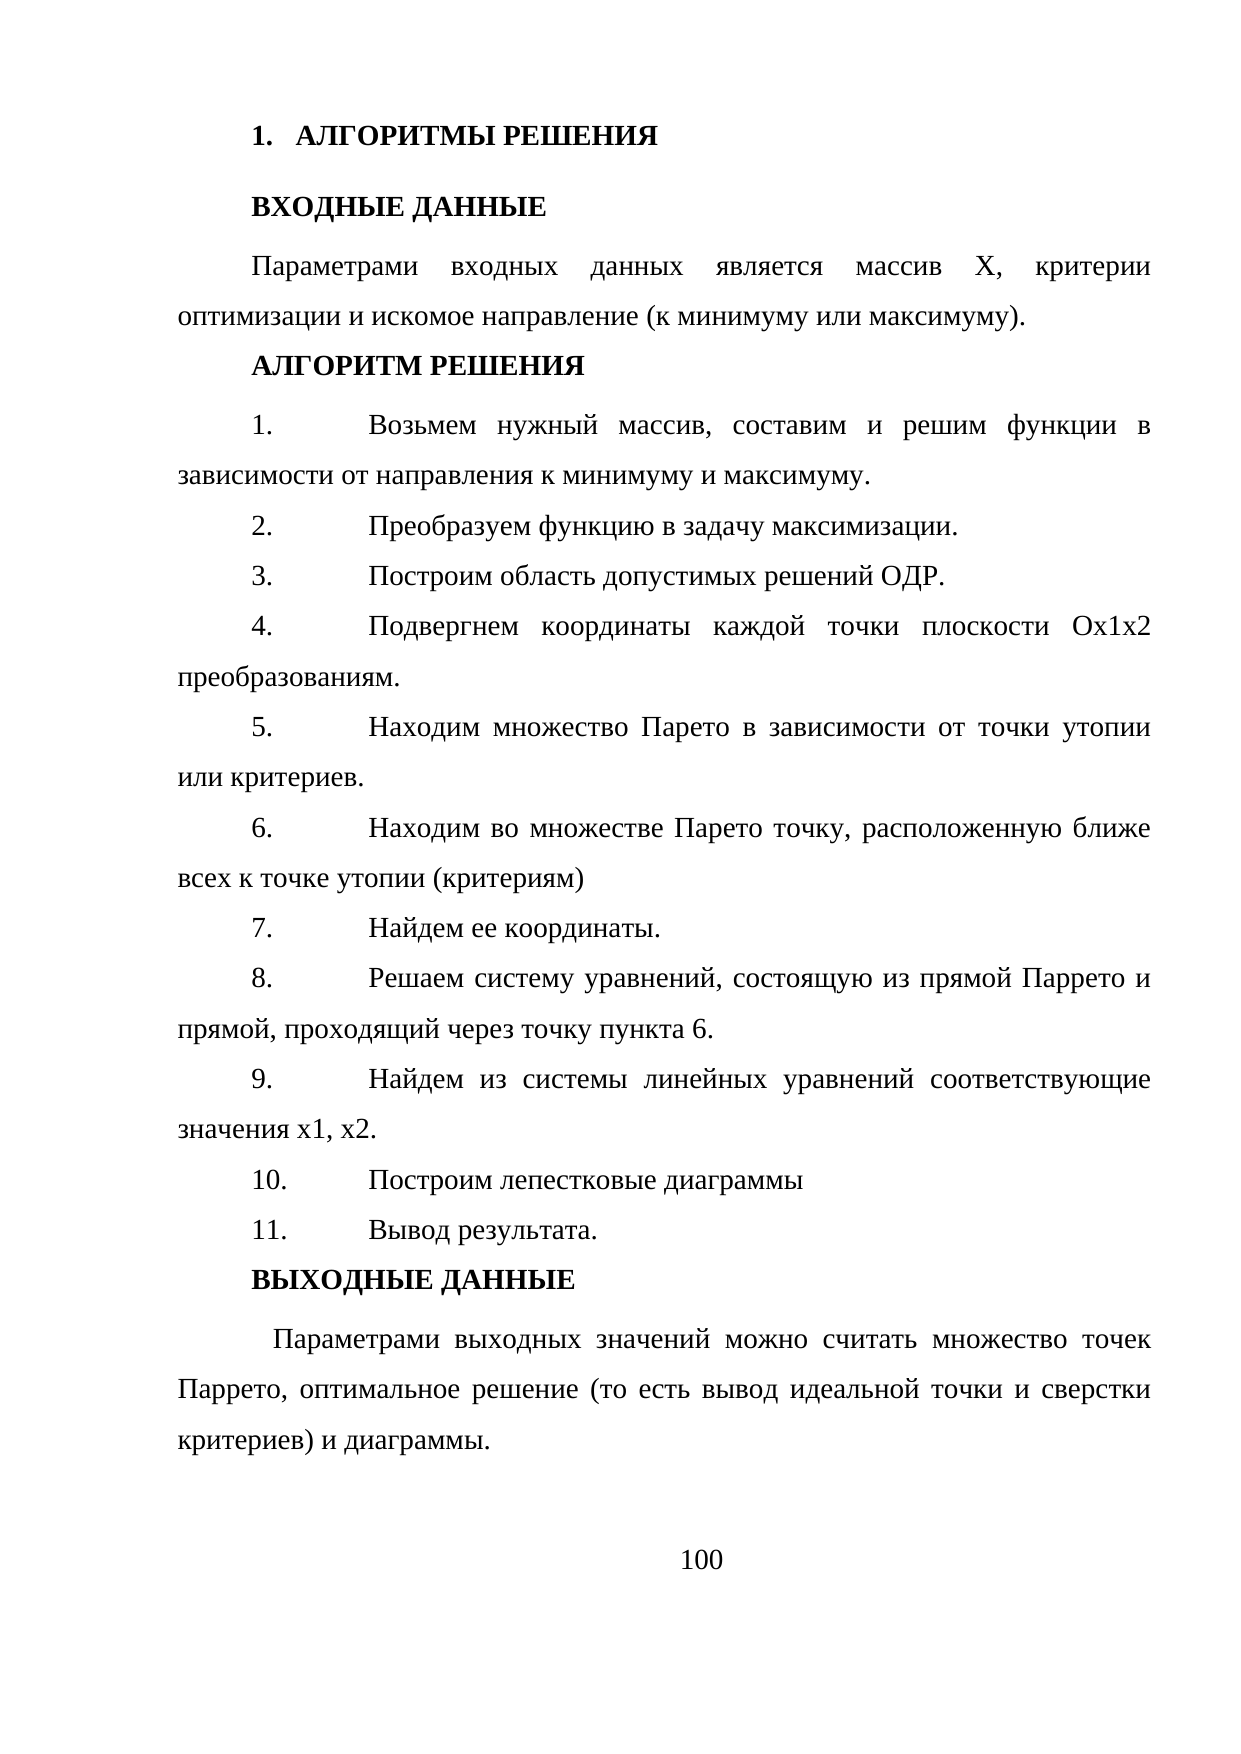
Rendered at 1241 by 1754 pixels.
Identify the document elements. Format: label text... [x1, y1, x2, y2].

list Найдем из системы линейных уравнений соответствующие значения x1, x2. [177, 1061, 1152, 1145]
text Параметрами выходных значений можно считать множество точек Паррето, оптимальное решение (то есть вывод идеальной точки и сверстки критериев) и диаграммы. [177, 1321, 1152, 1455]
subtitle Выходные данные [177, 1262, 1152, 1296]
text Параметрами входных данных является массив X, критерии оптимизации и искомое направление (к минимуму или максимуму). [177, 248, 1152, 332]
list Возьмем нужный массив, составим и решим функции в зависимости от направления к минимуму и максимуму. [177, 407, 1152, 491]
list Найдем ее координаты. [177, 910, 1152, 944]
list Преобразуем функцию в задачу максимизации. [177, 508, 1152, 541]
list Подвергнем координаты каждой точки плоскости Ox1x2 преобразованиям. [177, 608, 1152, 692]
list Построим область допустимых решений ОДР. [177, 558, 1152, 592]
list Построим лепестковые диаграммы [177, 1162, 1152, 1195]
list Находим множество Парето в зависимости от точки утопии или критериев. [177, 709, 1152, 793]
subtitle Алгоритм решения [177, 348, 1152, 382]
subtitle Входные данные [177, 189, 1152, 223]
list Решаем систему уравнений, состоящую из прямой Паррето и прямой, проходящий через точку пункта 6. [177, 961, 1152, 1044]
list АЛГОРИТМЫ РЕШЕНИЯ [251, 118, 1152, 152]
list Находим во множестве Парето точку, расположенную ближе всех к точке утопии (критериям) [177, 810, 1152, 893]
list Вывод результата. [177, 1212, 1152, 1246]
